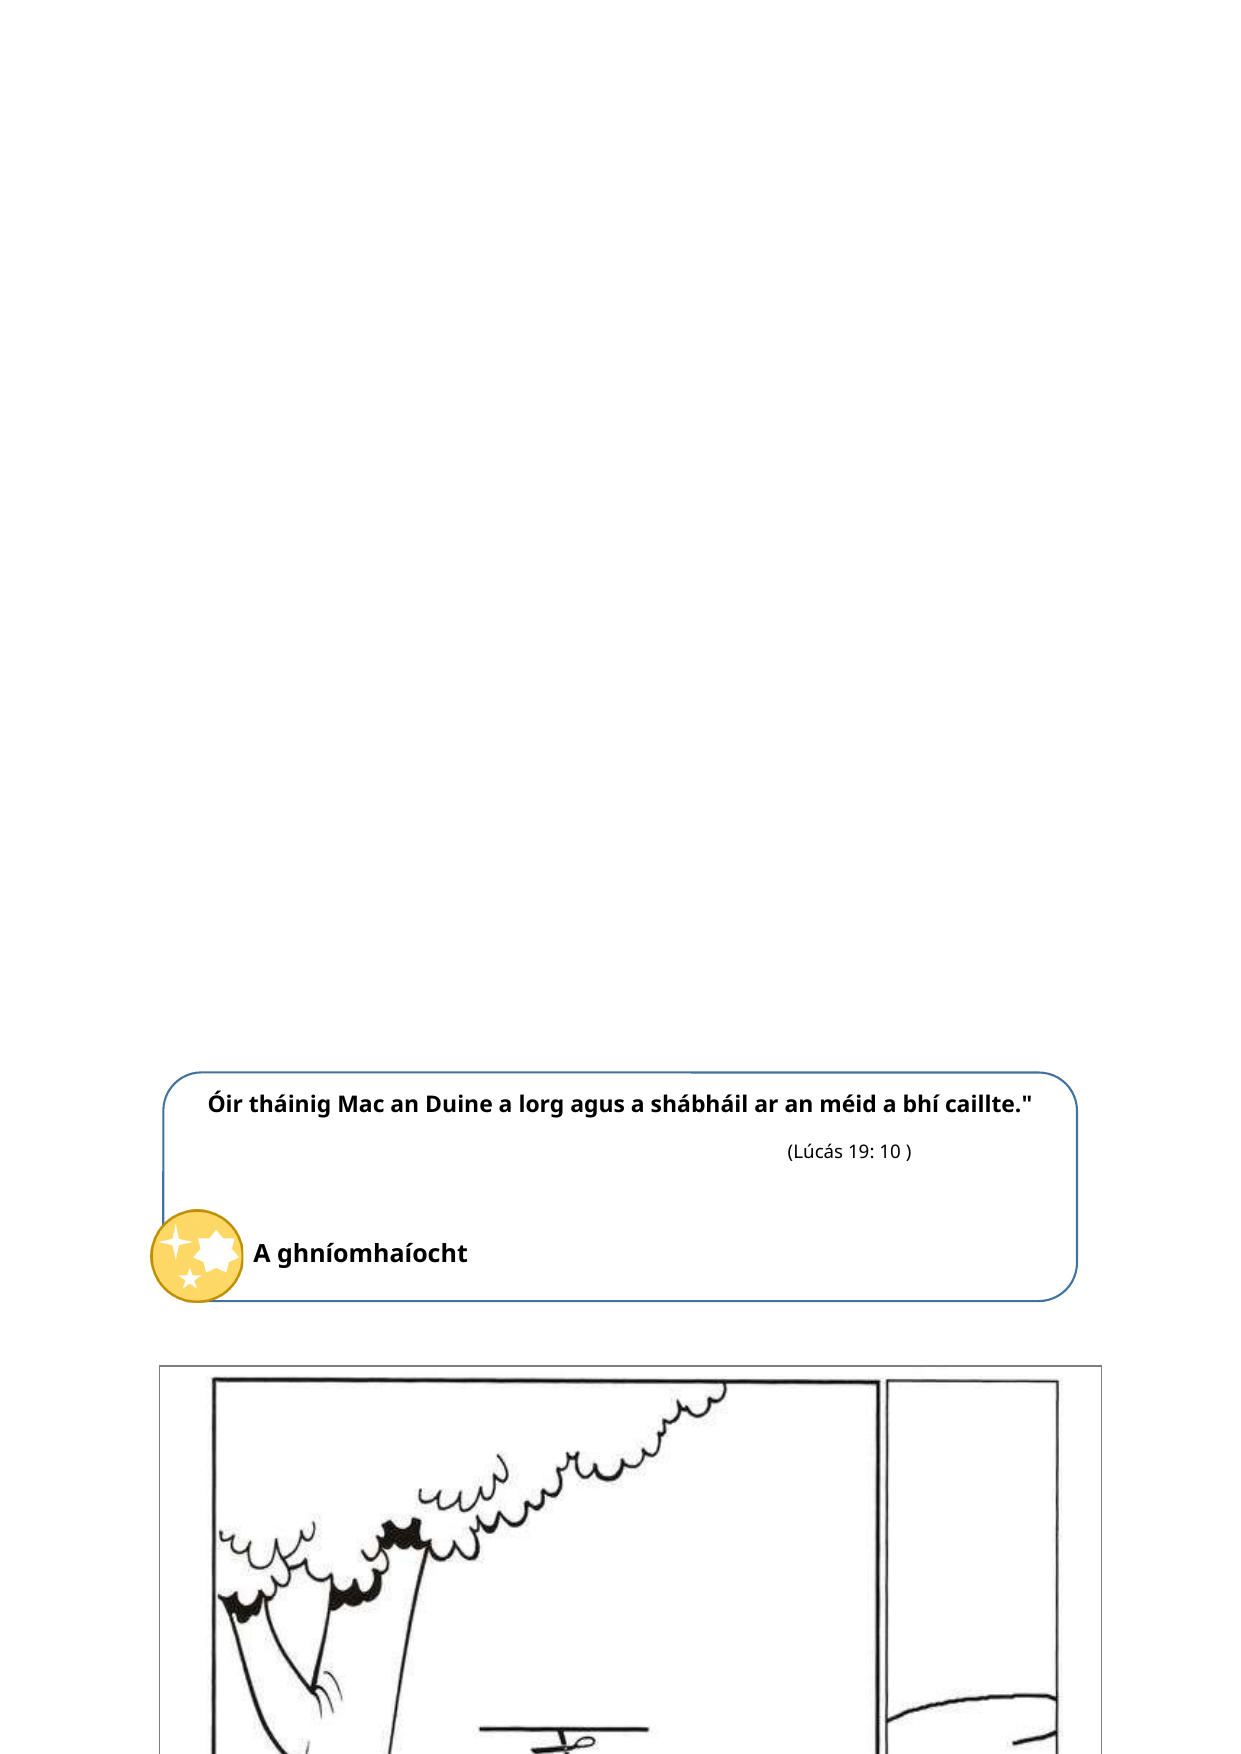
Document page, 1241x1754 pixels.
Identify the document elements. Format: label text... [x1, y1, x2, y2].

text A ghníomhaíocht [244, 1236, 1090, 1270]
picture [150, 1209, 244, 1303]
text Óir tháinig Mac an Duine a lorg agus a shábháil ar an méid a bhí caillte." [150, 1088, 1090, 1119]
text (Lúcás 19: 10 ) [150, 1138, 1090, 1163]
picture [160, 1367, 1101, 1754]
